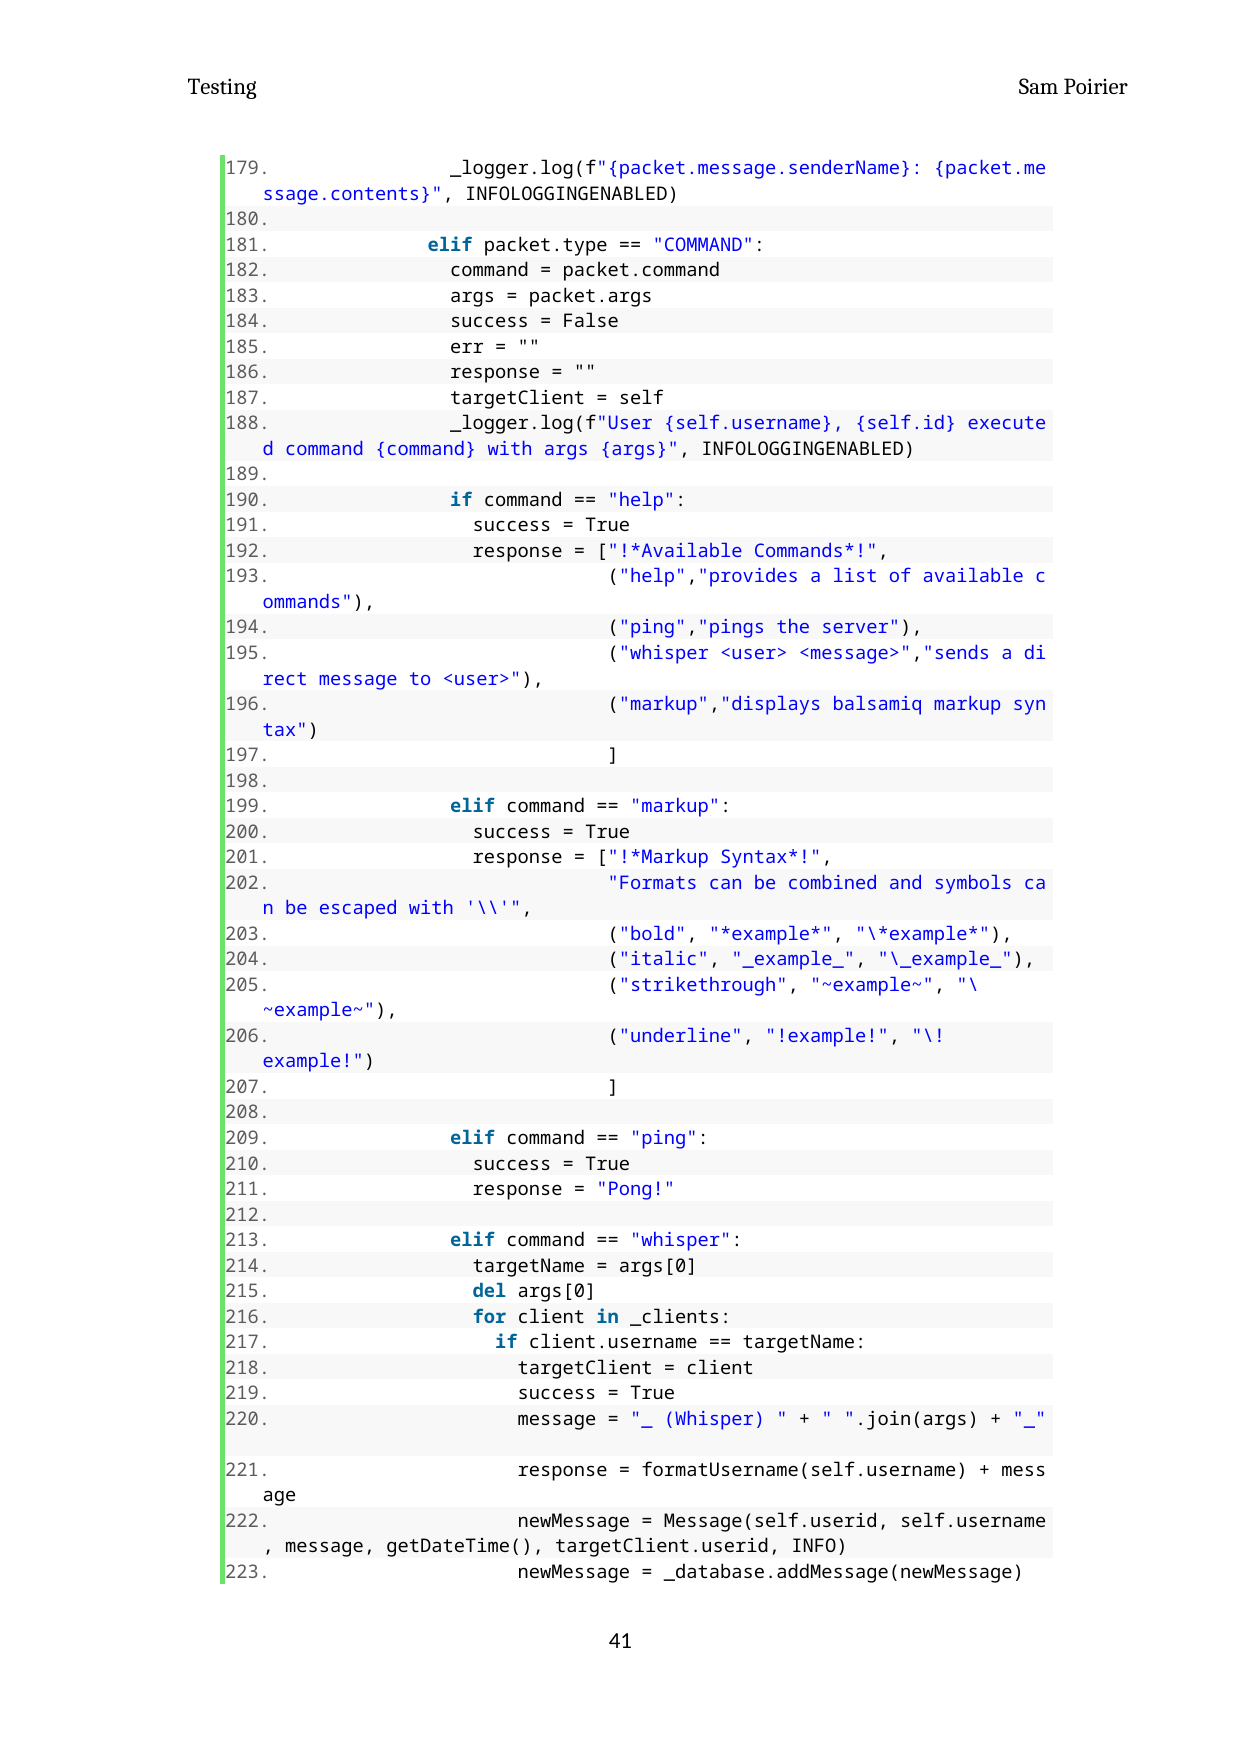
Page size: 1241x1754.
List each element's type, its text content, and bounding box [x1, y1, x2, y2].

list _logger.log(f"{packet.message.senderName}: {packet.message.contents}", INFOLOGGINGENABLED) [220, 154, 1053, 206]
list success = True [225, 512, 1053, 537]
list response = formatUsername(self.username) + message [225, 1456, 1053, 1507]
list targetClient = self [225, 384, 1053, 410]
list for client in _clients: [225, 1303, 1053, 1328]
list ("bold", "*example*", "\*example*"), [225, 920, 1053, 946]
list command = packet.command [225, 257, 1053, 282]
list ("whisper <user> <message>","sends a direct message to <user>"), [225, 639, 1053, 690]
list success = False [225, 308, 1053, 333]
list targetClient = client [225, 1354, 1053, 1379]
list elif command == "ping": [225, 1124, 1053, 1150]
list "Formats can be combined and symbols can be escaped with '\\'", [225, 869, 1053, 920]
list ("ping","pings the server"), [225, 614, 1053, 639]
list elif command == "whisper": [225, 1226, 1053, 1252]
list ("underline", "!example!", "\!example!") [225, 1022, 1053, 1073]
list args = packet.args [225, 282, 1053, 308]
list response = ["!*Available Commands*!", [225, 537, 1053, 563]
list ("strikethrough", "~example~", "\~example~"), [225, 971, 1053, 1022]
list _logger.log(f"User {self.username}, {self.id} executed command {command} with args {args}", INFOLOGGINGENABLED) [225, 410, 1053, 461]
list ("markup","displays balsamiq markup syntax") [225, 690, 1053, 741]
list response = "Pong!" [225, 1175, 1053, 1201]
list ("help","provides a list of available commands"), [225, 563, 1053, 614]
list del args[0] [225, 1277, 1053, 1303]
list message = "_ (Whisper) " + " ".join(args) + "_" [225, 1405, 1053, 1456]
list success = True [225, 818, 1053, 843]
list elif command == "markup": [225, 792, 1053, 818]
list targetName = args[0] [225, 1252, 1053, 1277]
list ] [225, 1073, 1053, 1099]
list ] [225, 741, 1053, 767]
list err = "" [225, 333, 1053, 359]
list response = "" [225, 359, 1053, 384]
list response = ["!*Markup Syntax*!", [225, 843, 1053, 869]
list ("italic", "_example_", "\_example_"), [225, 946, 1053, 971]
list if client.username == targetName: [225, 1328, 1053, 1354]
list newMessage = _database.addMessage(newMessage) [225, 1558, 1053, 1584]
list elif packet.type == "COMMAND": [225, 231, 1053, 257]
list newMessage = Message(self.userid, self.username, message, getDateTime(), targetClient.userid, INFO) [225, 1507, 1053, 1558]
list if command == "help": [225, 486, 1053, 512]
list success = True [225, 1150, 1053, 1175]
list success = True [225, 1379, 1053, 1405]
